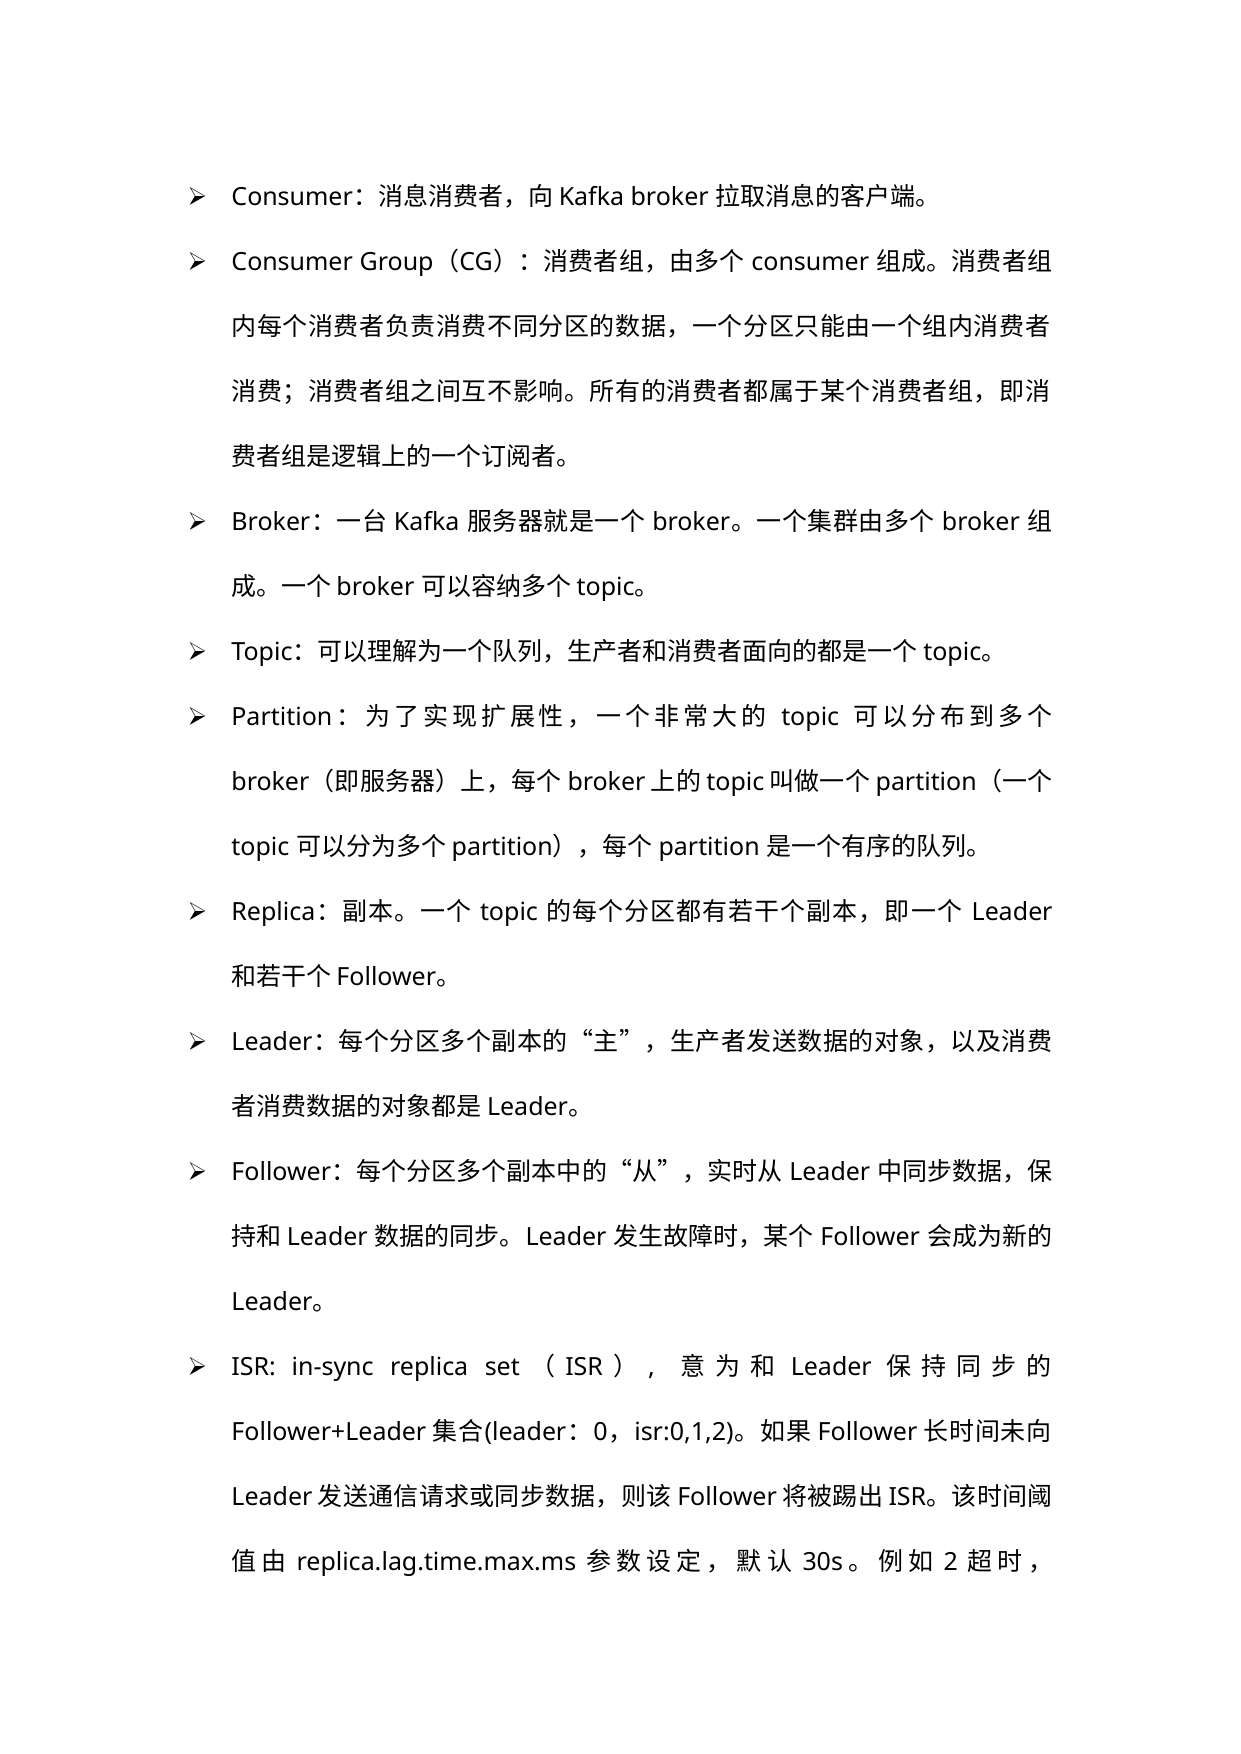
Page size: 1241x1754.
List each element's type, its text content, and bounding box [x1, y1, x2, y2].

list Follower：每个分区多个副本中的“从”，实时从 Leader 中同步数据，保持和Leader 数据的同步。Leader 发生故障时，某个 Follower 会成为新的 Leader。 [187, 1137, 1053, 1332]
list Partition：为了实现扩展性，一个非常大的 topic 可以分布到多个 broker（即服务器）上，每个broker上的topic叫做一个partition（一个 topic 可以分为多个 partition），每个 partition 是一个有序的队列。 [187, 682, 1053, 877]
list Consumer：消息消费者，向 Kafka broker 拉取消息的客户端。 [187, 162, 1053, 227]
list Consumer Group（CG）：消费者组，由多个 consumer 组成。消费者组内每个消费者负责消费不同分区的数据，一个分区只能由一个组内消费者消费；消费者组之间互不影响。所有的消费者都属于某个消费者组，即消费者组是逻辑上的一个订阅者。 [187, 227, 1053, 487]
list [187, 1332, 1053, 1592]
list Topic：可以理解为一个队列，生产者和消费者面向的都是一个 topic。 [187, 617, 1053, 682]
list Replica：副本。一个 topic 的每个分区都有若干个副本，即一个 Leader 和若干个Follower。 [187, 877, 1053, 1007]
list Broker：一台 Kafka 服务器就是一个 broker。一个集群由多个 broker 组成。一个broker 可以容纳多个 topic。 [187, 487, 1053, 617]
list Leader：每个分区多个副本的“主”，生产者发送数据的对象，以及消费者消费数据的对象都是 Leader。 [187, 1007, 1053, 1137]
